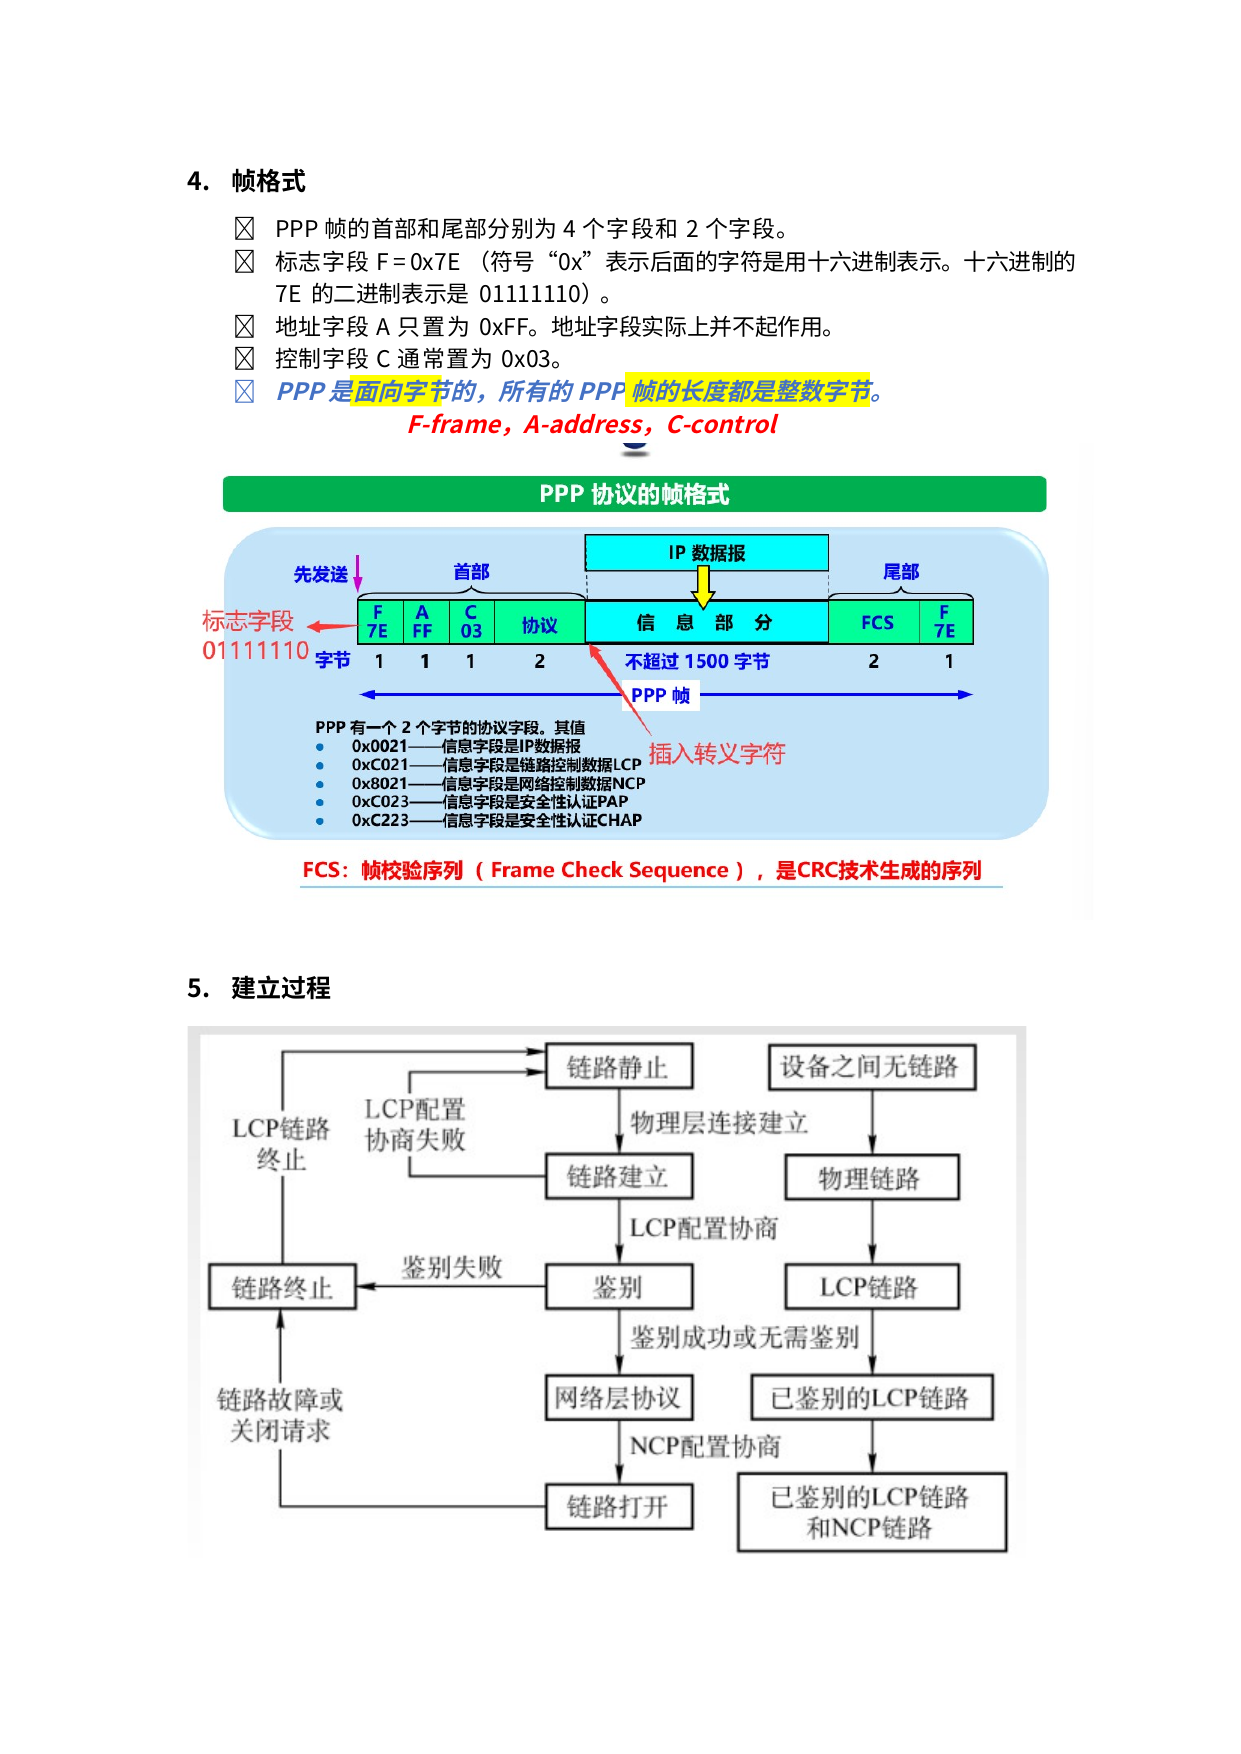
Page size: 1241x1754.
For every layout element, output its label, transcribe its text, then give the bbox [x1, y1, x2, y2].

subtitle PPP 是面向字节的，所有的 PPP 帧的长度都是整数字节。 [870, 374, 1240, 407]
picture [187, 1026, 1027, 1558]
list PPP 帧的首部和尾部分别为 4 个字段和 2 个字段。 [233, 211, 1240, 244]
list 标志字段 F = 0x7E （符号“0x”表示后面的字符是用十六进制表示。十六进制的 [233, 244, 1240, 277]
picture [202, 443, 1094, 920]
text F-frame，A-address，C-control [406, 407, 1240, 441]
subtitle PPP 是面向字节的，所有的 PPP 帧的长度都是整数字节。 [233, 374, 625, 407]
list 地址字段 A 只置为 0xFF。地址字段实际上并不起作用。 [233, 309, 1240, 342]
subtitle 帧格式 [187, 162, 1240, 198]
text 7E 的二进制表示是 01111110）。 [275, 277, 1240, 309]
list 建立过程 [187, 968, 1240, 1004]
list 控制字段 C 通常置为 0x03。 [233, 342, 1240, 374]
